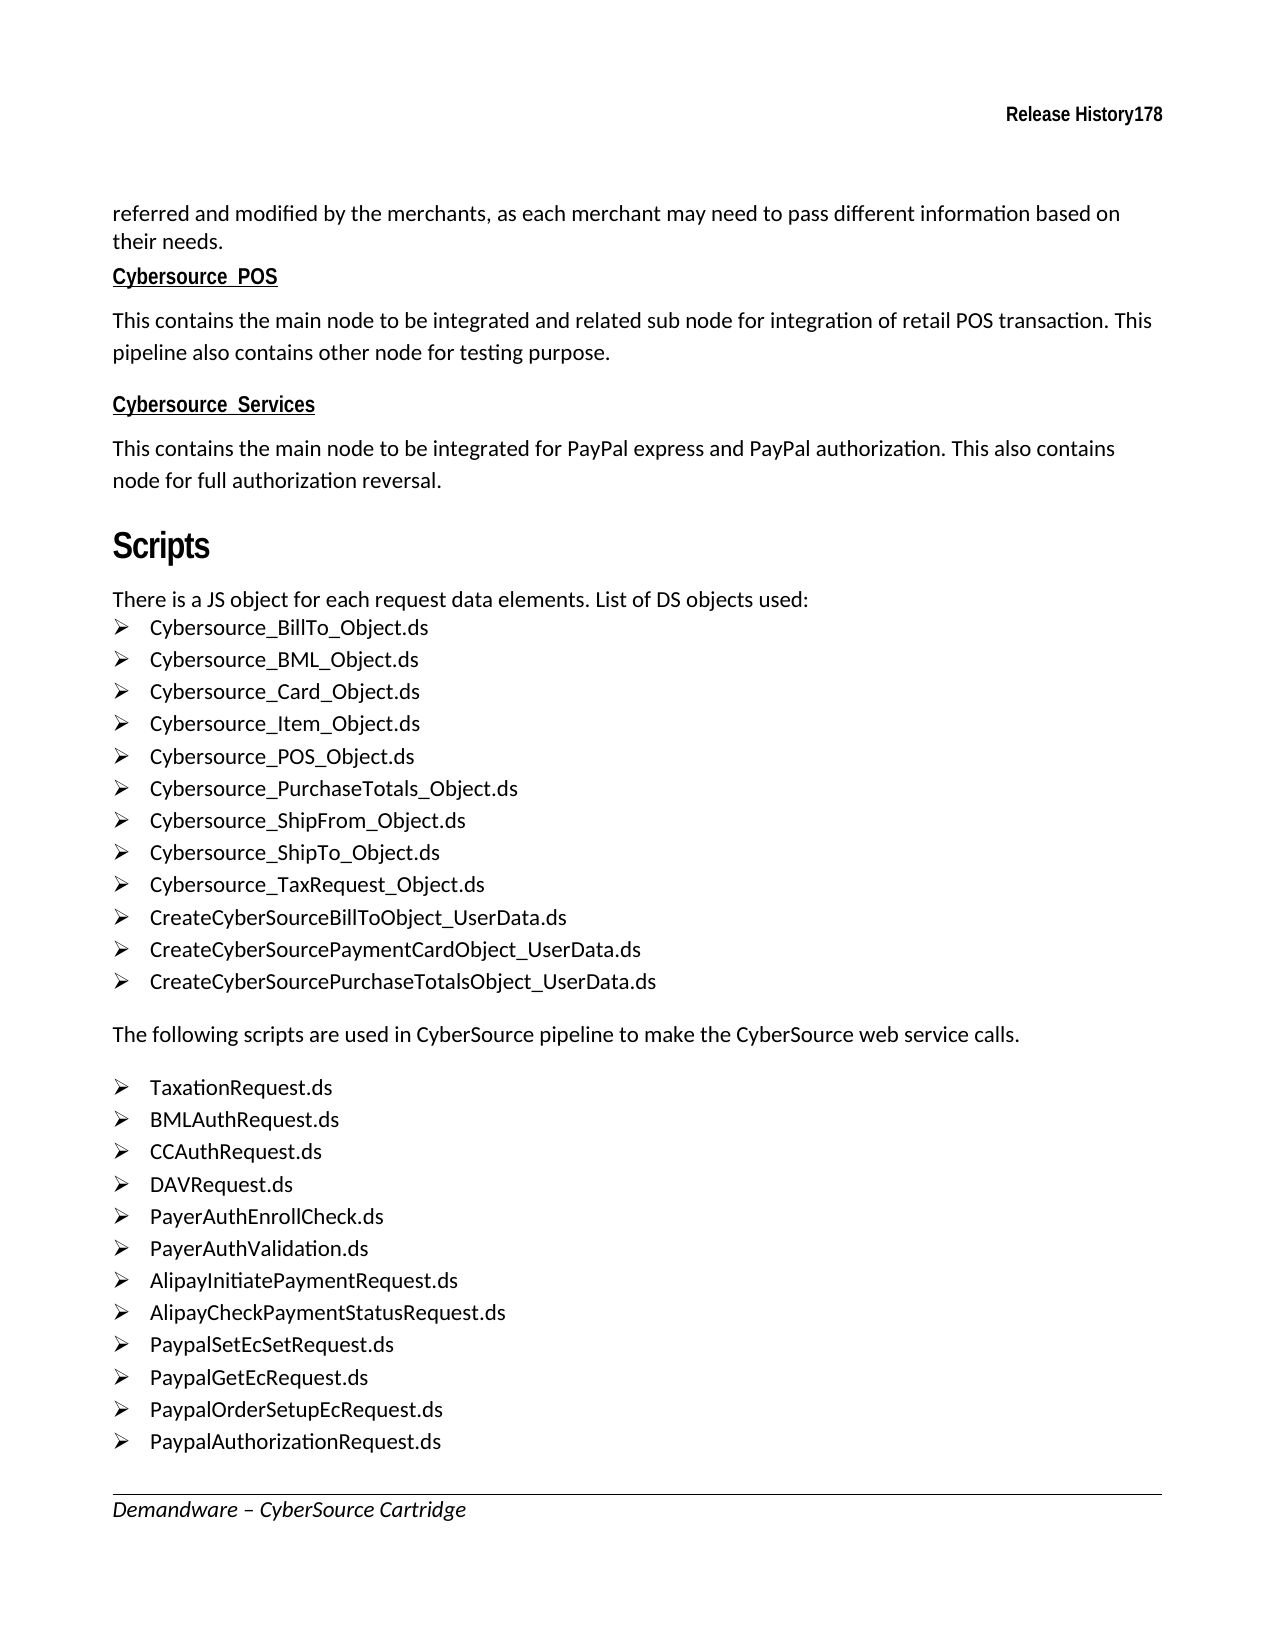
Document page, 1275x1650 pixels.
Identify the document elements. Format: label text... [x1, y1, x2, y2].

list AlipayCheckPaymentStatusRequest.ds [112, 1298, 1162, 1326]
text This contains the main node to be integrated for PayPal express and PayPal authorization. This also contains node for full authorization reversal. [112, 434, 1162, 494]
subtitle Cybersource_POS [112, 263, 1162, 289]
list CreateCyberSourcePaymentCardObject_UserData.ds [112, 935, 1162, 963]
list CCAuthRequest.ds [112, 1137, 1162, 1166]
list DAVRequest.ds [112, 1170, 1162, 1198]
text The following scripts are used in CyberSource pipeline to make the CyberSource web service calls. [112, 1020, 1162, 1048]
list PaypalOrderSetupEcRequest.ds [112, 1395, 1162, 1423]
list PaypalAuthorizationRequest.ds [112, 1427, 1162, 1455]
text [112, 199, 1162, 255]
list Cybersource_TaxRequest_Object.ds [112, 871, 1162, 898]
list PaypalSetEcSetRequest.ds [112, 1331, 1162, 1359]
list Cybersource_POS_Object.ds [112, 742, 1162, 770]
list PaypalGetEcRequest.ds [112, 1363, 1162, 1391]
list Cybersource_BML_Object.ds [112, 645, 1162, 673]
list PayerAuthEnrollCheck.ds [112, 1202, 1162, 1230]
list CreateCyberSourceBillToObject_UserData.ds [112, 903, 1162, 931]
list Cybersource_Item_Object.ds [112, 709, 1162, 738]
list AlipayInitiatePaymentRequest.ds [112, 1266, 1162, 1294]
subtitle Cybersource_Services [112, 391, 1162, 417]
list BMLAuthRequest.ds [112, 1105, 1162, 1133]
list Cybersource_BillTo_Object.ds [112, 613, 1162, 641]
list Cybersource_ShipTo_Object.ds [112, 838, 1162, 866]
text This contains the main node to be integrated and related sub node for integration of retail POS transaction. This pipeline also contains other node for testing purpose. [112, 306, 1162, 366]
text There is a JS object for each request data elements. List of DS objects used: [112, 585, 1162, 613]
list Cybersource_ShipFrom_Object.ds [112, 806, 1162, 834]
list Cybersource_Card_Object.ds [112, 677, 1162, 705]
list PayerAuthValidation.ds [112, 1234, 1162, 1262]
list CreateCyberSourcePurchaseTotalsObject_UserData.ds [112, 967, 1162, 995]
list Cybersource_PurchaseTotals_Object.ds [112, 774, 1162, 802]
subtitle Scripts [112, 523, 1162, 566]
list TaxationRequest.ds [112, 1073, 1162, 1101]
